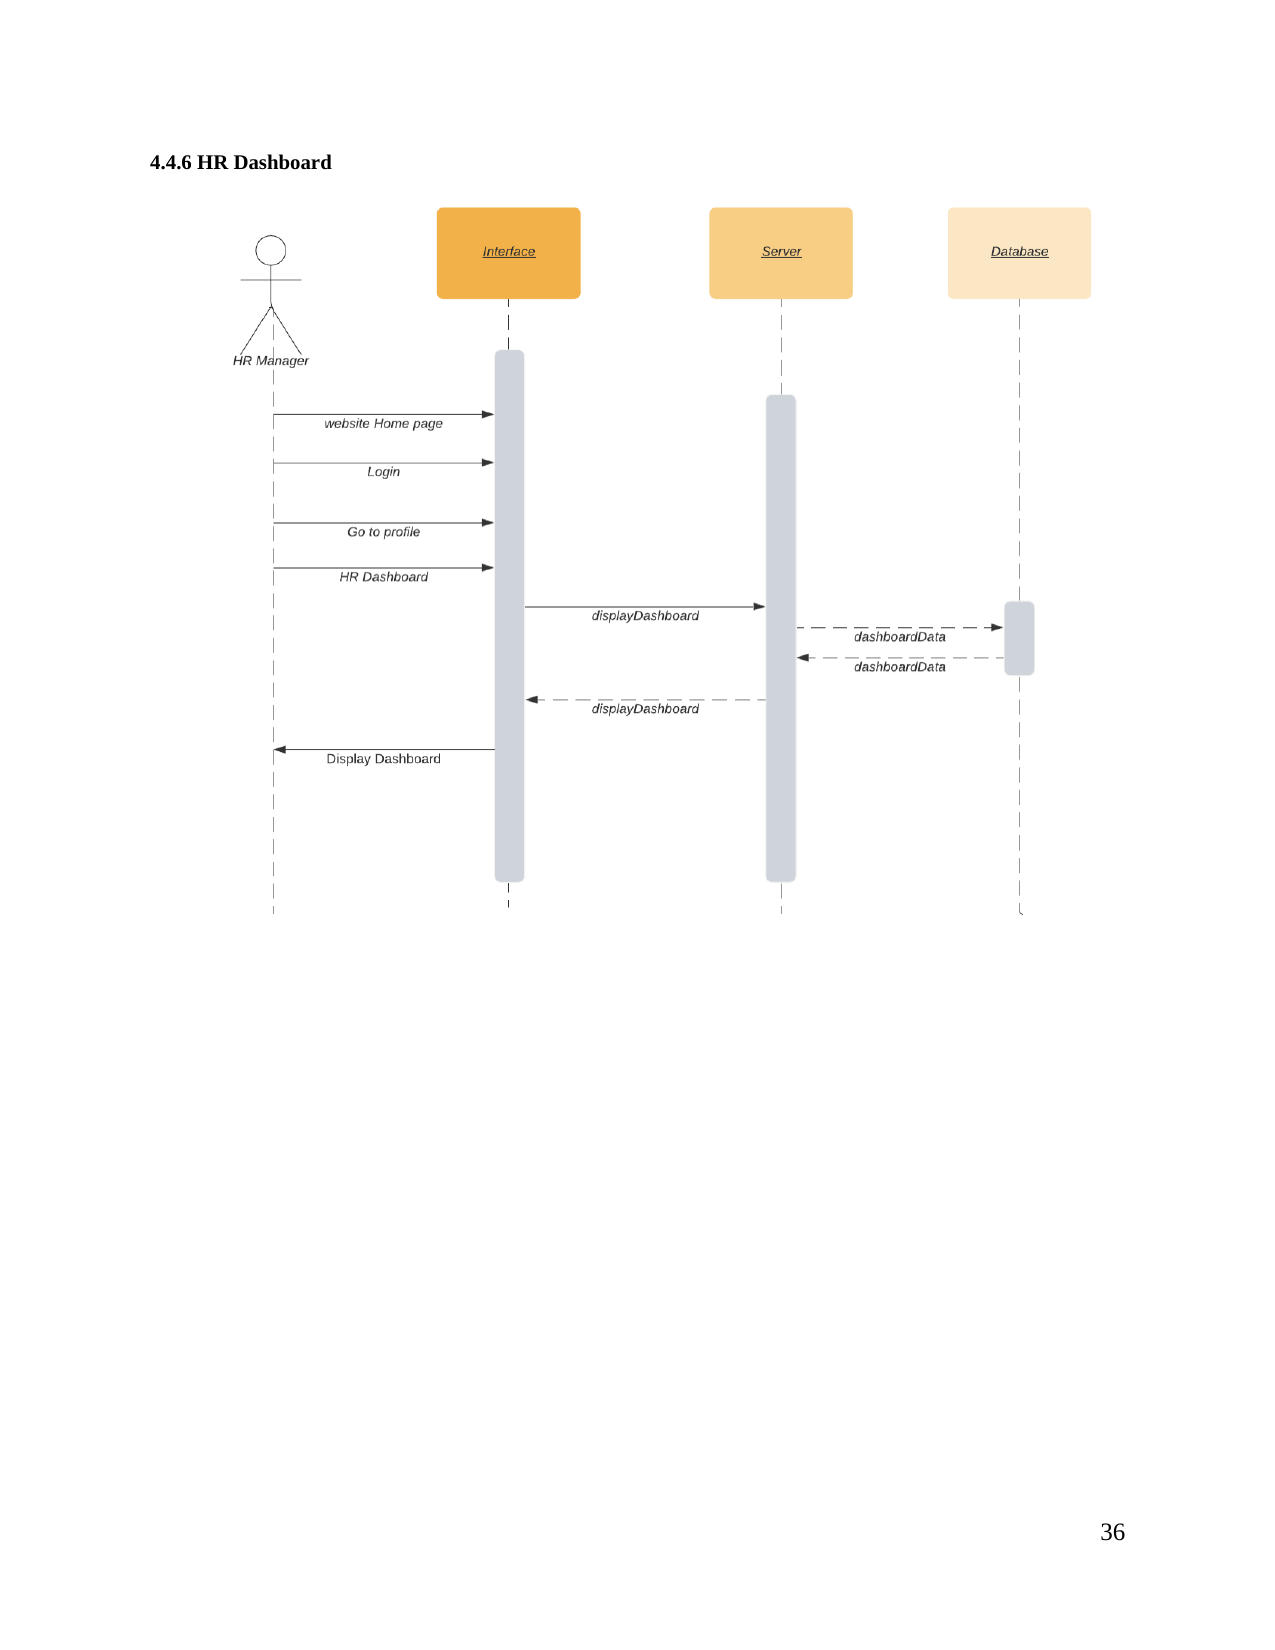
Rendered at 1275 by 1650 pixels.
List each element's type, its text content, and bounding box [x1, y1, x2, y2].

text 4.4.6 HR Dashboard [150, 150, 1125, 174]
picture [150, 177, 1121, 944]
